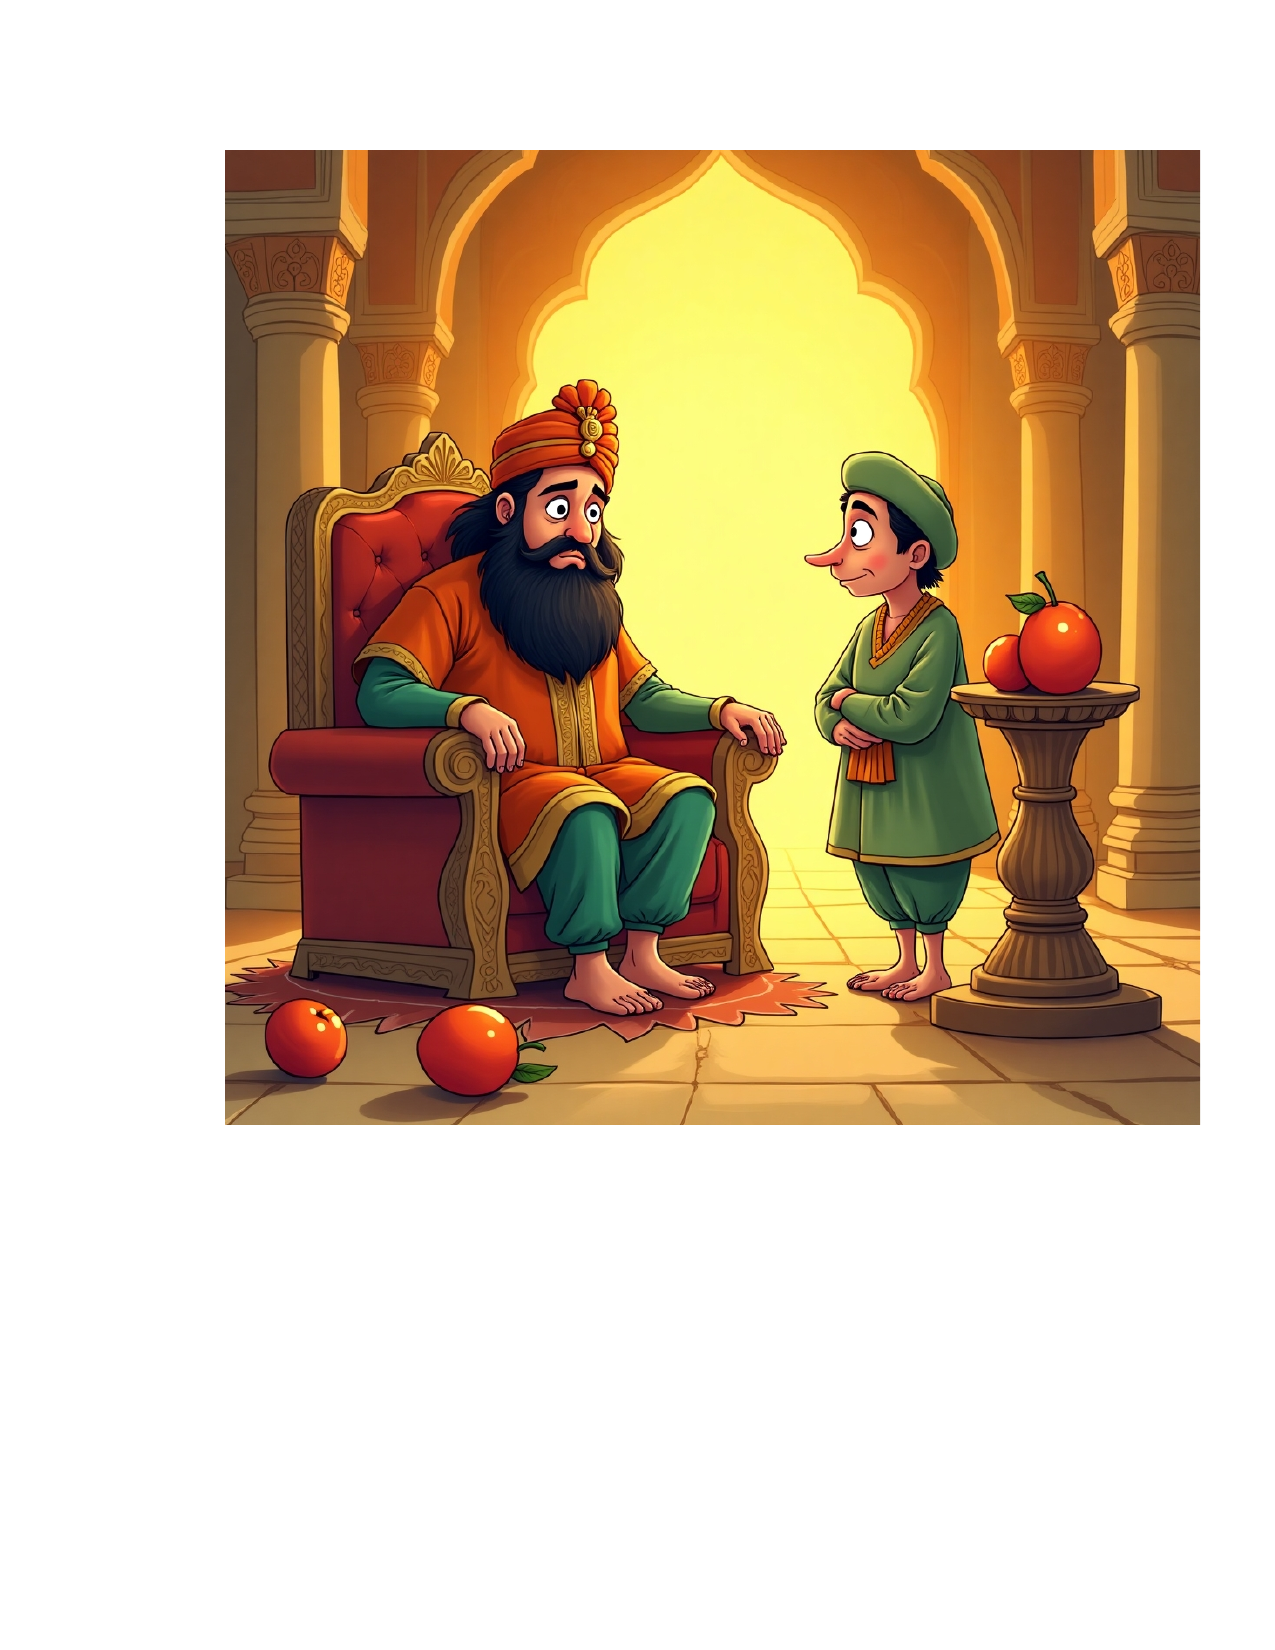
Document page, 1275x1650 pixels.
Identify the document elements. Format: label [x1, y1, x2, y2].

picture [225, 150, 1200, 1125]
